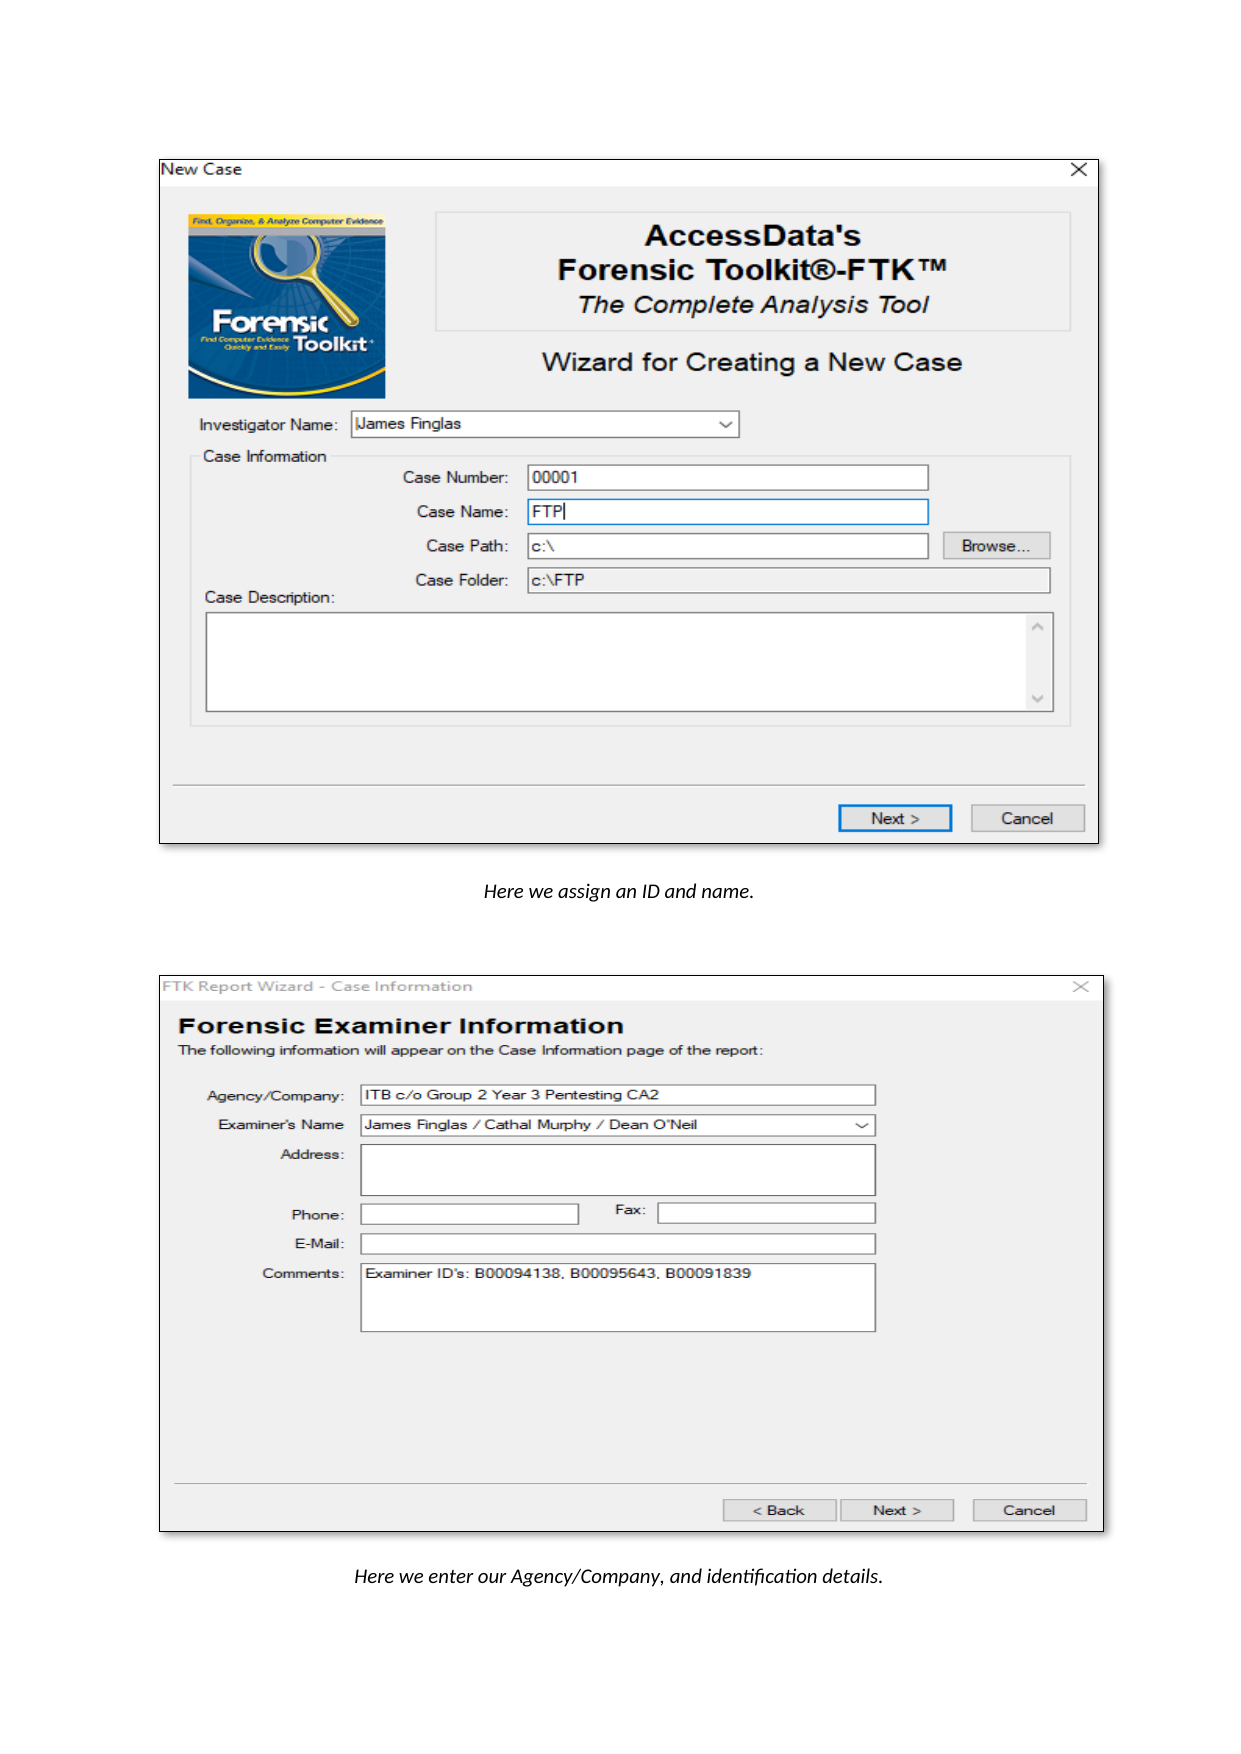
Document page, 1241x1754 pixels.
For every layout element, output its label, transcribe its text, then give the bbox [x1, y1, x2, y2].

text Here we assign an ID and name. [150, 878, 1090, 904]
text Here we enter our Agency/Company, and identification details. [150, 1564, 1090, 1589]
picture [160, 160, 1098, 843]
picture [160, 976, 1103, 1531]
